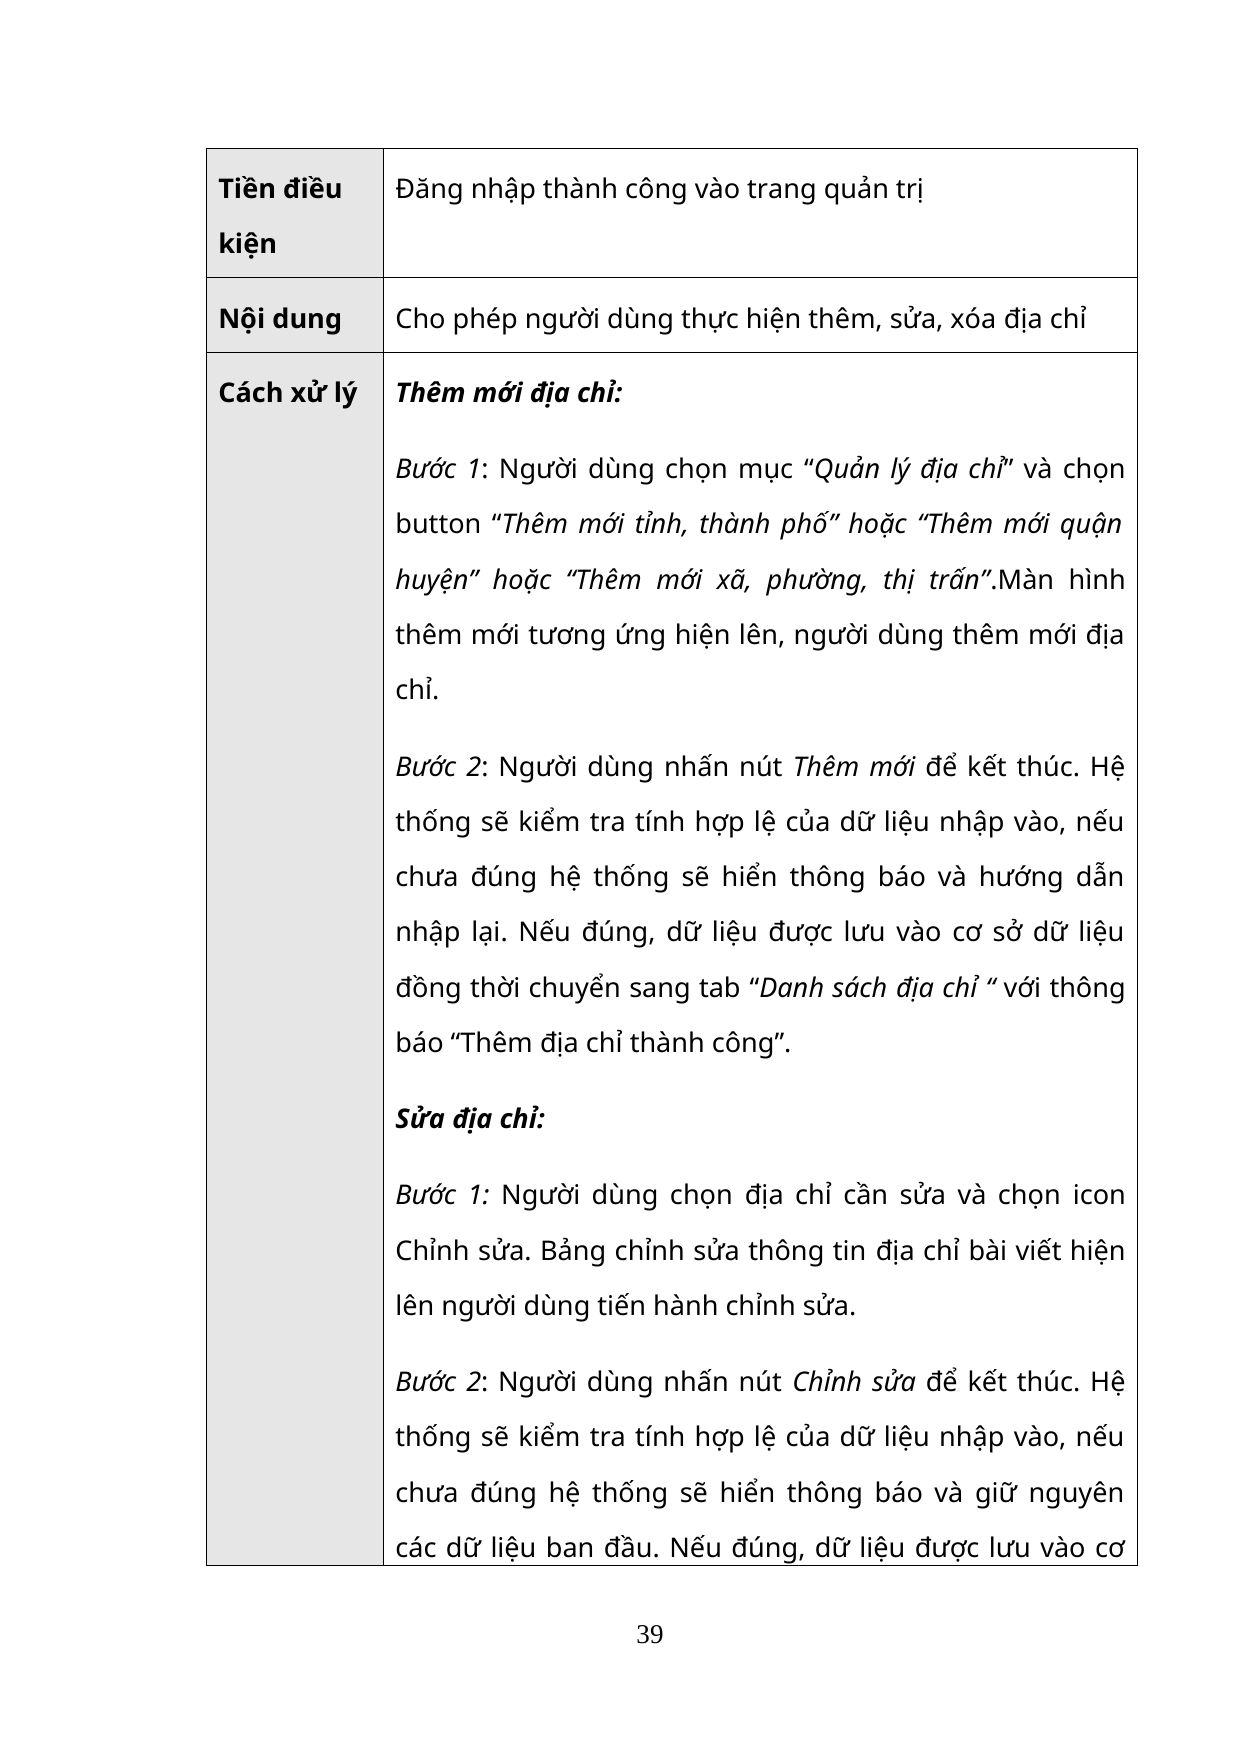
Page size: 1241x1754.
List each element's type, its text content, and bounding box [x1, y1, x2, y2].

table_cell Nội dung [207, 278, 383, 352]
table_cell Đăng nhập thành công vào trang quản trị [384, 149, 1137, 277]
table_cell Tiền điều kiện [207, 149, 383, 277]
table_cell Cho phép người dùng thực hiện thêm, sửa, xóa địa chỉ [384, 278, 1137, 352]
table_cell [384, 353, 1137, 1565]
table_cell Cách xử lý [207, 353, 383, 1565]
